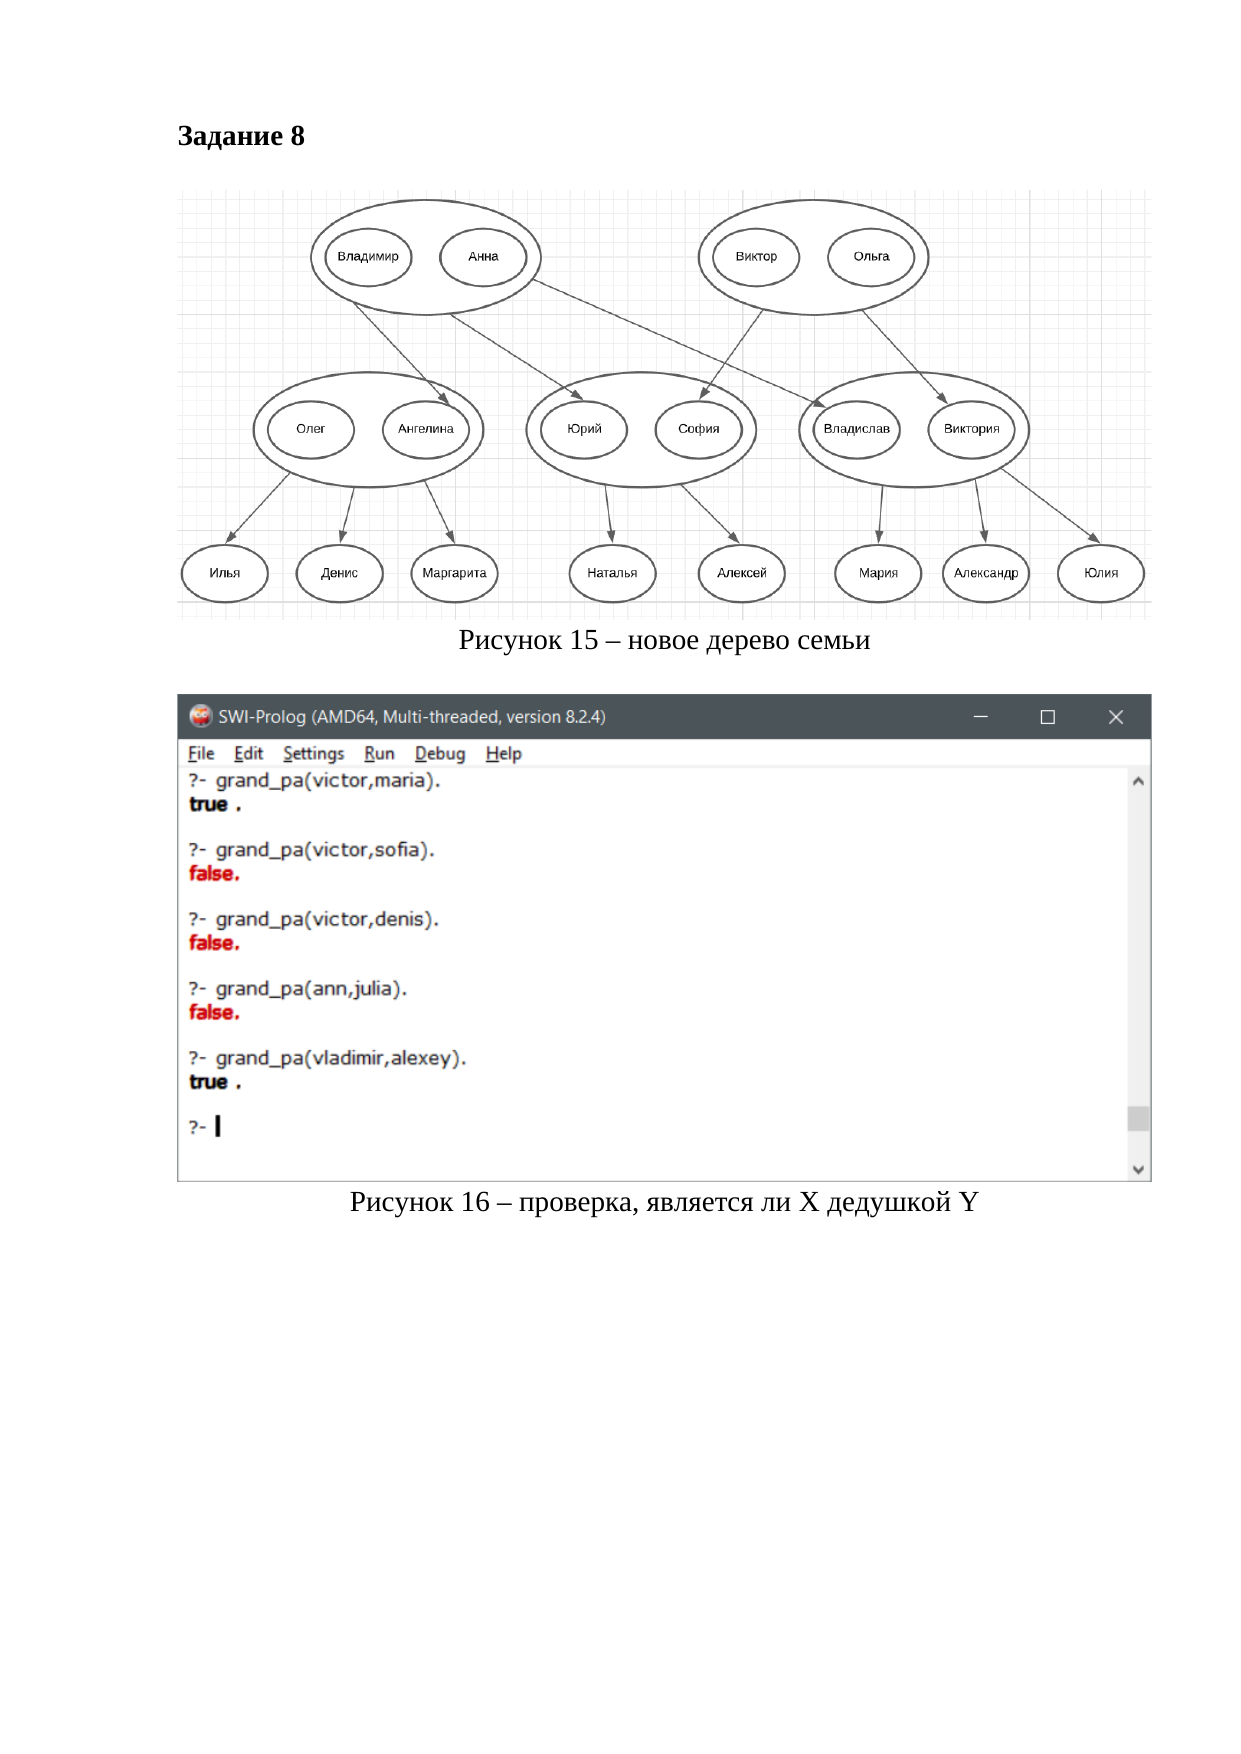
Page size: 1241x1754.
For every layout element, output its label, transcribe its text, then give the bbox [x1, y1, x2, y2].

picture [177, 190, 1152, 620]
text Задание 8 [177, 118, 1152, 152]
picture [177, 694, 1152, 1182]
text Рисунок 16 – проверка, является ли X дедушкой Y [177, 1184, 1152, 1218]
text Рисунок 15 – новое дерево семьи [177, 622, 1152, 656]
